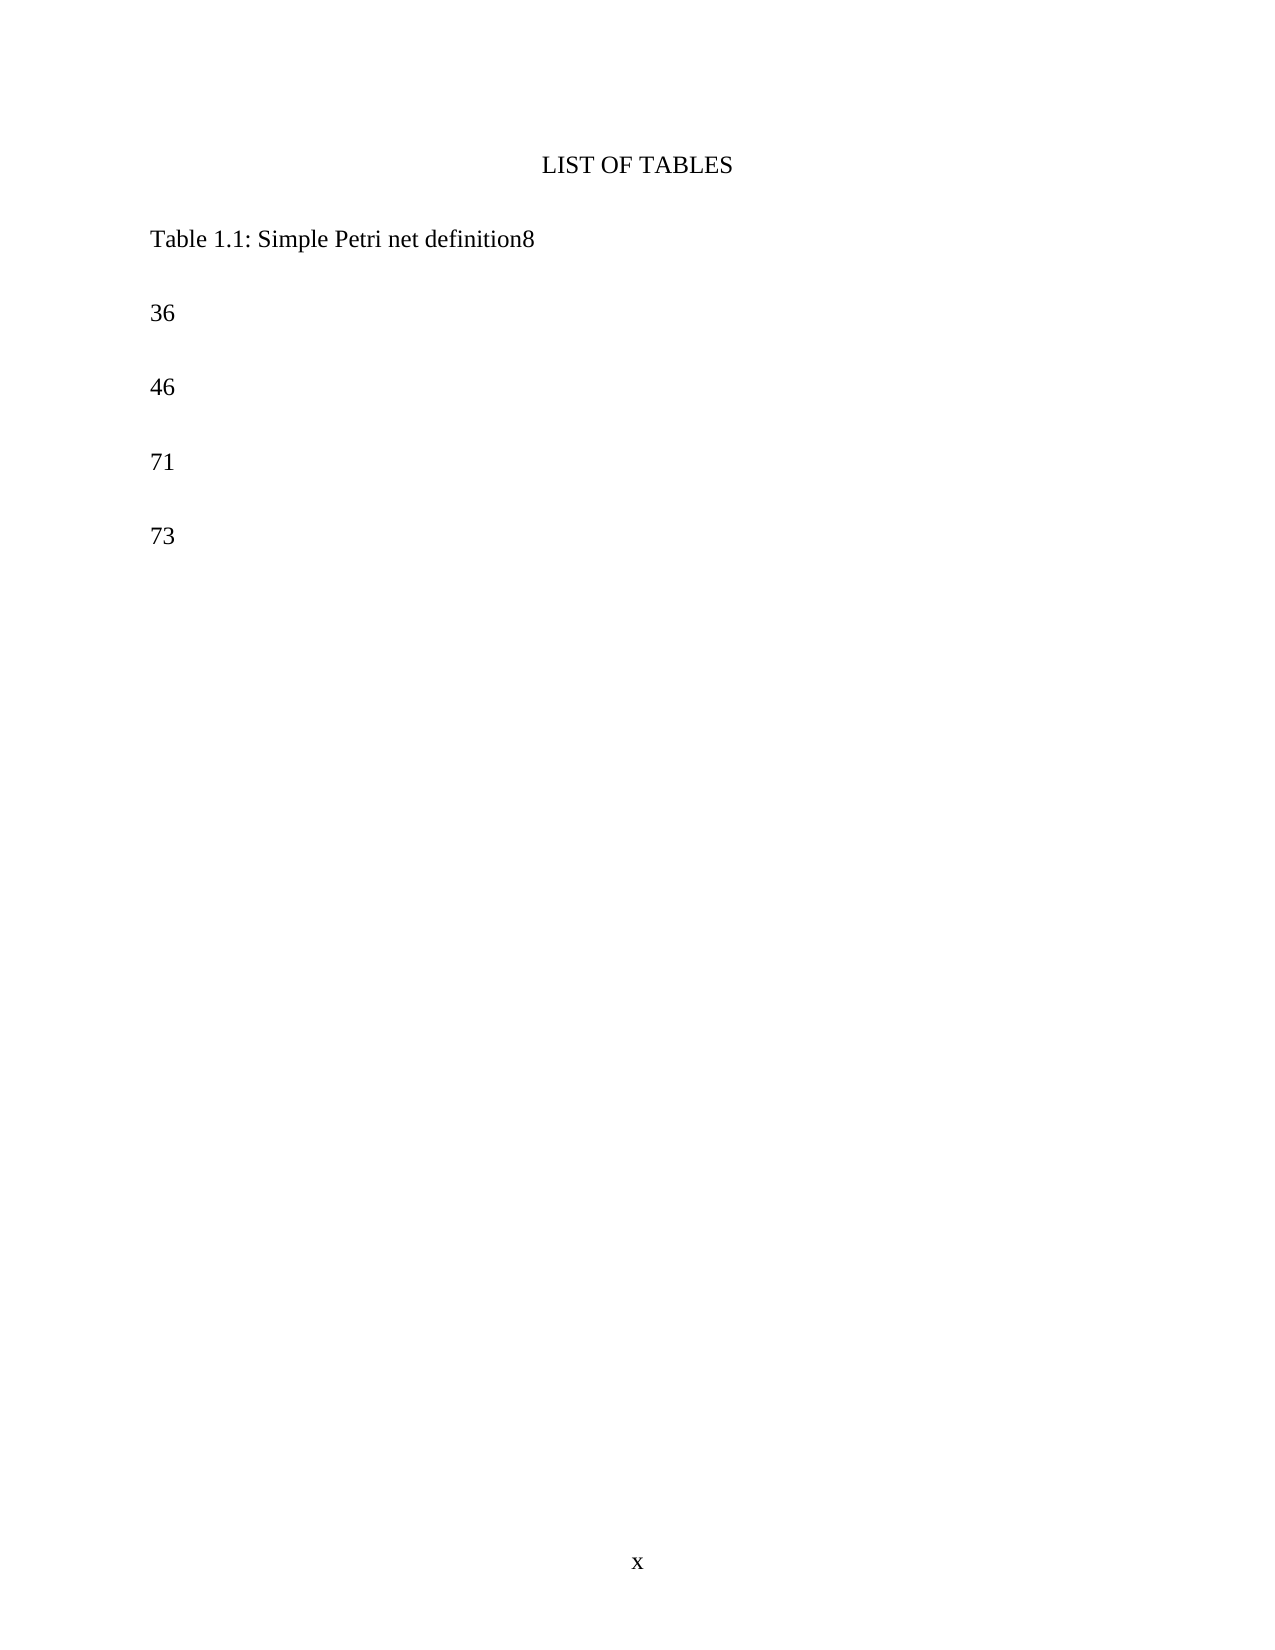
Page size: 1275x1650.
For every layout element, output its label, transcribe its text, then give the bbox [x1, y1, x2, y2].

text Table 1.1: Simple Petri net definition 8 [150, 224, 1125, 253]
text Table 5.2: NASA CEV dataset test results 73 [150, 521, 1125, 549]
text Table 3.1: Binary classifier outcomes for anomaly detection 36 [150, 298, 1125, 327]
text Table 5.1: Dataset D1 Performance Comparison 71 [150, 447, 1125, 475]
subtitle LIST OF TABLES [150, 150, 1125, 179]
text Table 4.1: Substructure relation example 45 [150, 372, 1125, 401]
